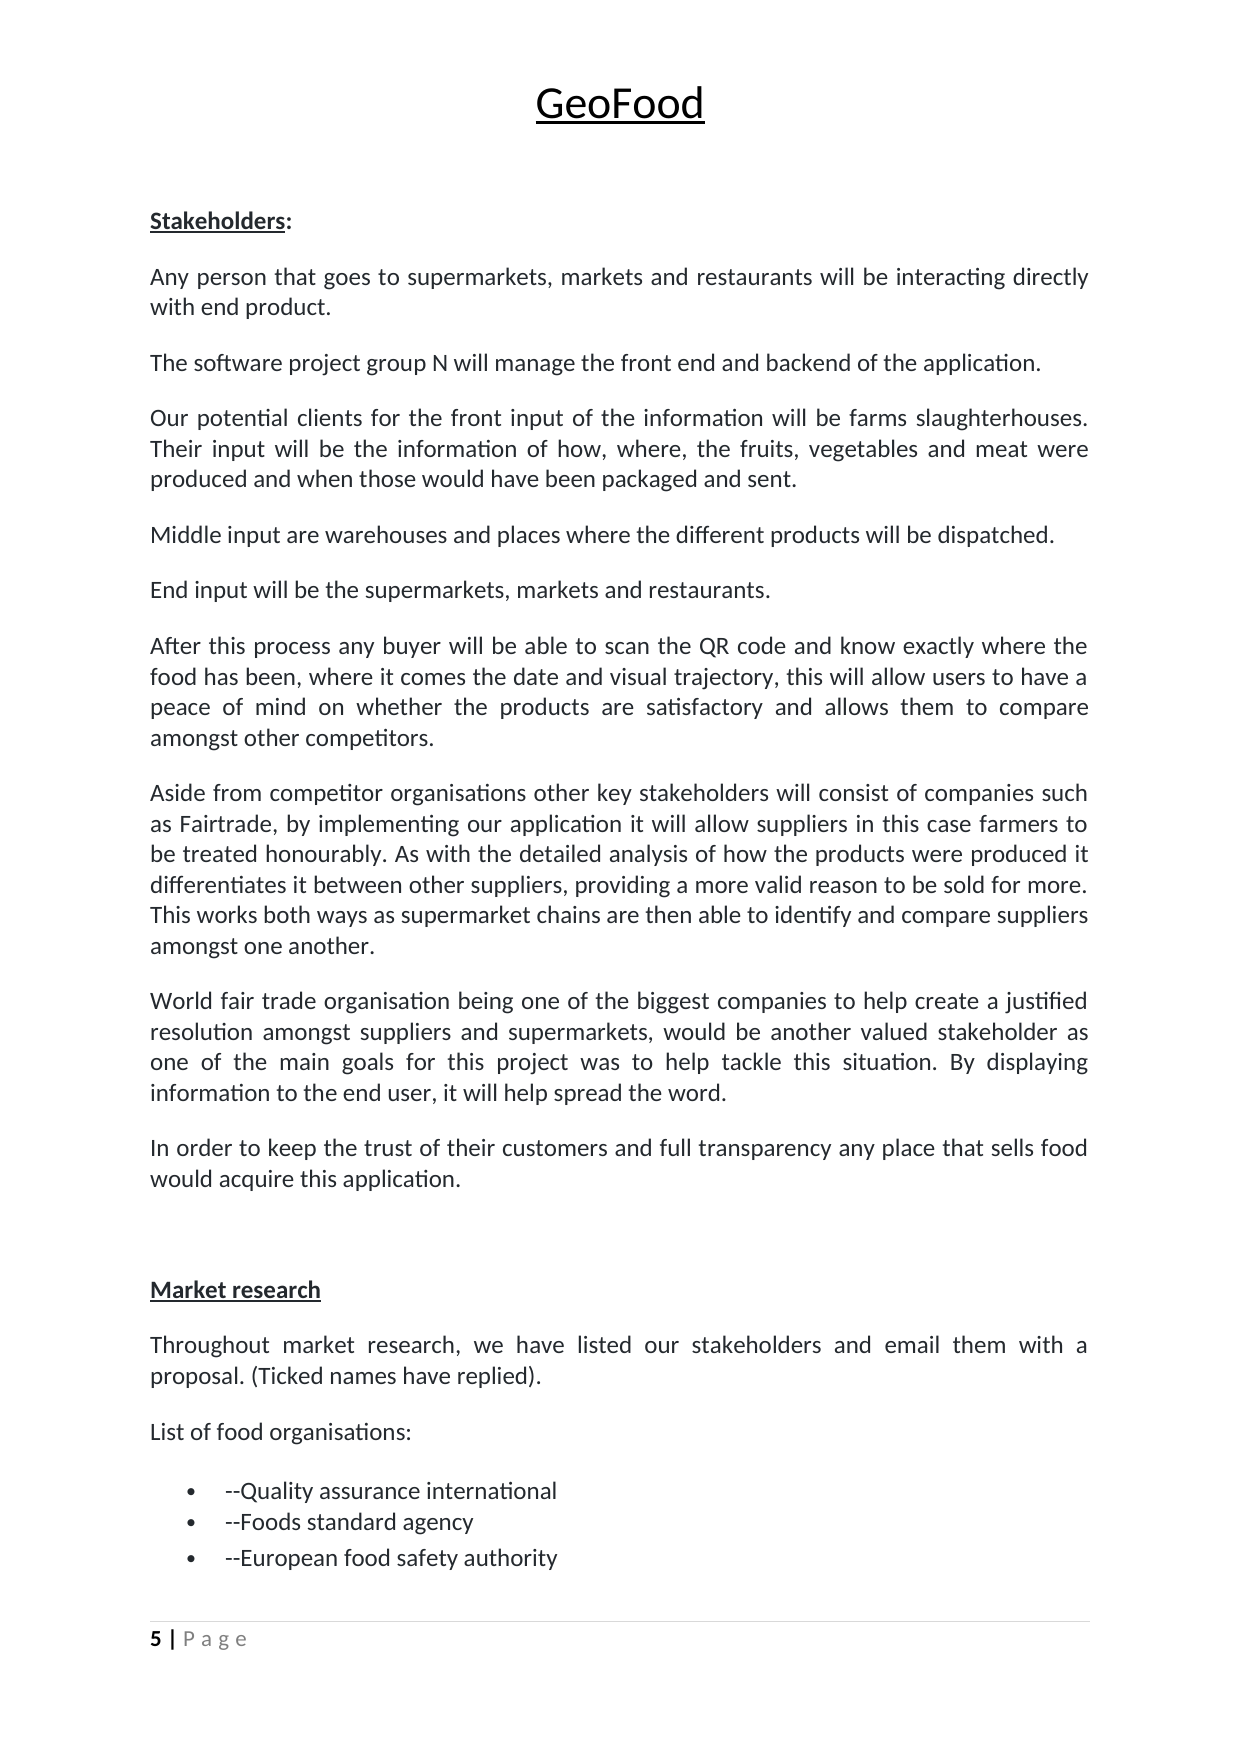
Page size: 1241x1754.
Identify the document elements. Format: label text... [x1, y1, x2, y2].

text End input will be the supermarkets, markets and restaurants. [150, 575, 1090, 605]
text Market research [150, 1274, 1090, 1304]
text Aside from competitor organisations other key stakeholders will consist of companies such as Fairtrade, by implementing our application it will allow suppliers in this case farmers to be treated honourably. As with the detailed analysis of how the products were produced it differentiates it between other suppliers, providing a more valid reason to be sold for more. This works both ways as supermarket chains are then able to identify and compare suppliers amongst one another. [150, 777, 1090, 960]
list --Quality assurance international [187, 1475, 1090, 1506]
text List of food organisations: [150, 1416, 1090, 1446]
text The software project group N will manage the front end and backend of the application. [150, 347, 1090, 378]
list --Foods standard agency [187, 1506, 1090, 1536]
text World fair trade organisation being one of the biggest companies to help create a justified resolution amongst suppliers and supermarkets, would be another valued stakeholder as one of the main goals for this project was to help tackle this situation. By displaying information to the end user, it will help spread the word. [150, 985, 1090, 1107]
list --European food safety authority [187, 1543, 1090, 1573]
text Middle input are warehouses and places where the different products will be dispatched. [150, 519, 1090, 550]
text After this process any buyer will be able to scan the QR code and know exactly where the food has been, where it comes the date and visual trajectory, this will allow users to have a peace of mind on whether the products are satisfactory and allows them to compare amongst other competitors. [150, 630, 1090, 752]
text Throughout market research, we have listed our stakeholders and email them with a proposal. (Ticked names have replied). [150, 1329, 1090, 1391]
text Stakeholders: [150, 206, 1090, 236]
text Any person that goes to supermarkets, markets and restaurants will be interacting directly with end product. [150, 261, 1090, 322]
text Our potential clients for the front input of the information will be farms slaughterhouses. Their input will be the information of how, where, the fruits, vegetables and meat were produced and when those would have been packaged and sent. [150, 403, 1090, 494]
text In order to keep the trust of their customers and full transparency any place that sells food would acquire this application. [150, 1132, 1090, 1193]
